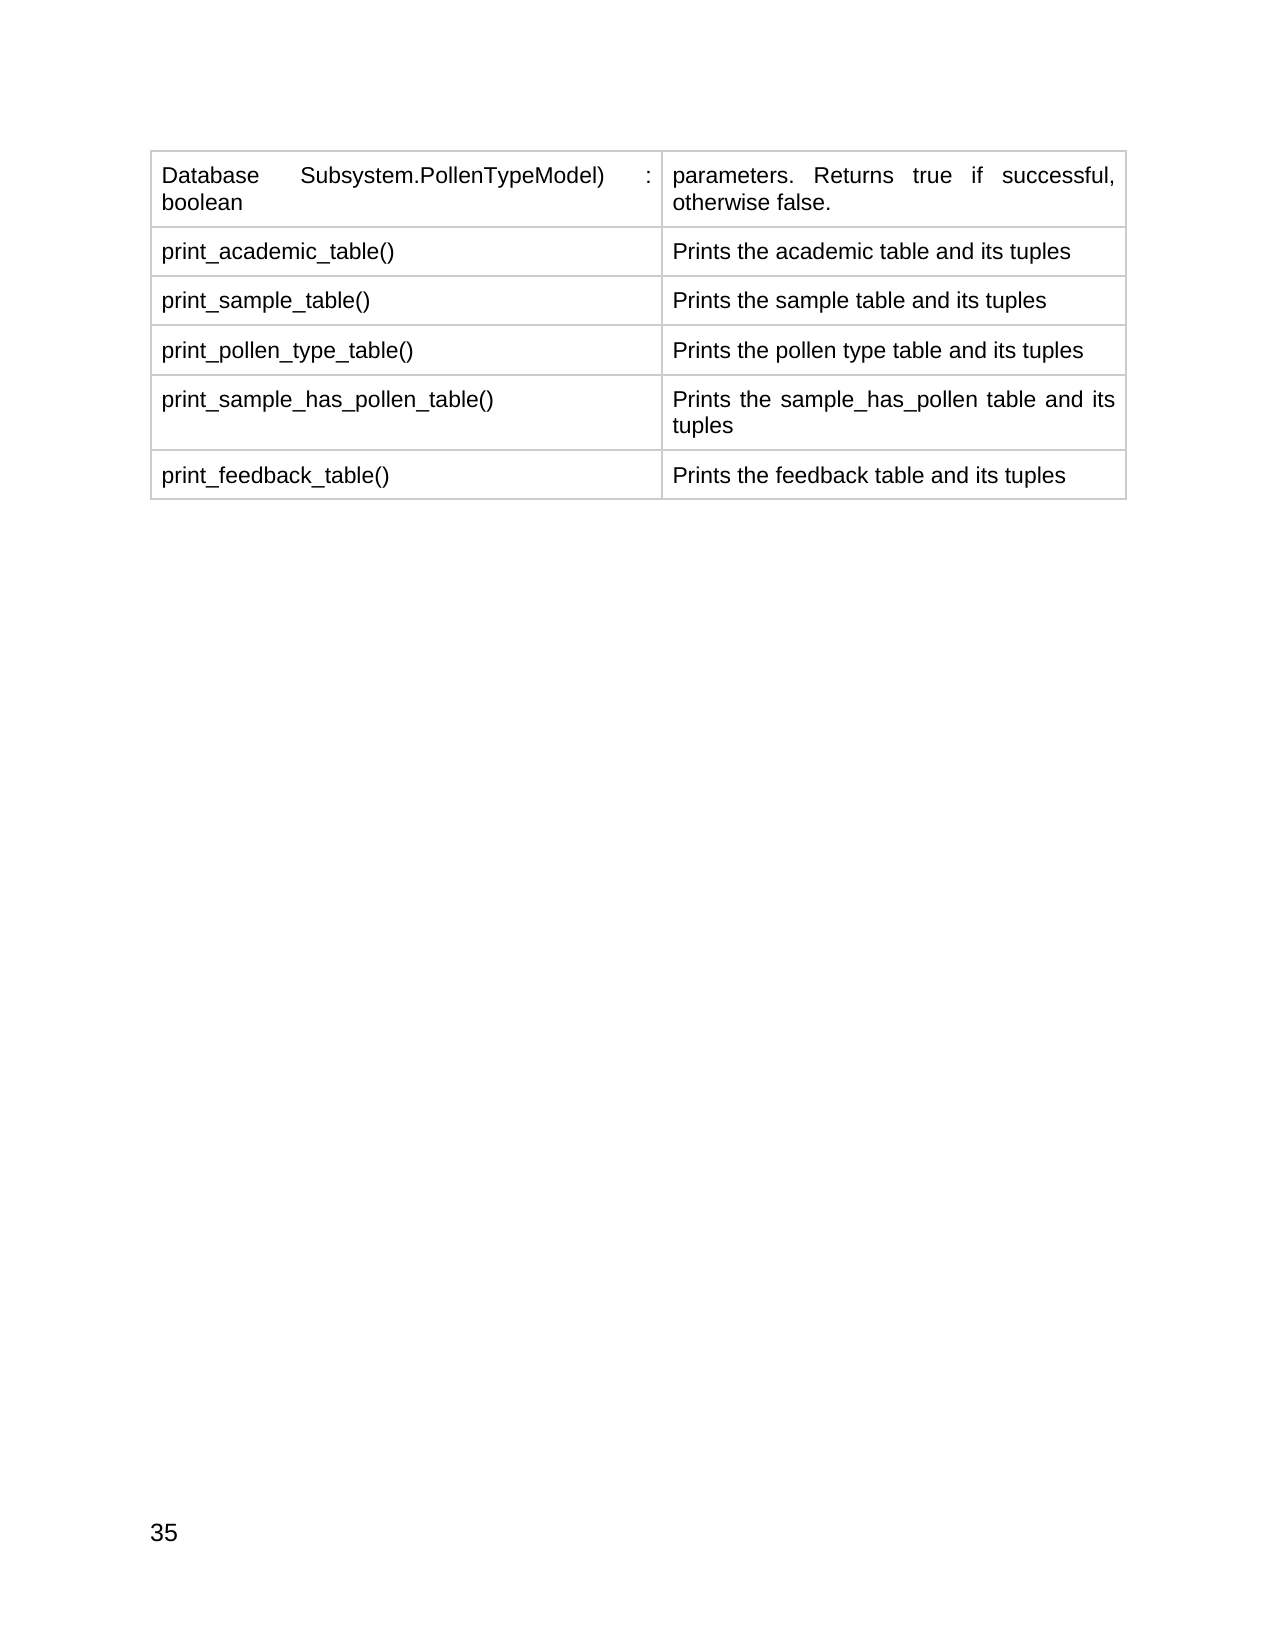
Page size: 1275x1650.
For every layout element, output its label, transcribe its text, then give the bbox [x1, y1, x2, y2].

table_cell Prints the academic table and its tuples [663, 228, 1125, 275]
table_cell print_sample_has_pollen_table() [152, 376, 661, 449]
table_cell Prints the pollen type table and its tuples [663, 326, 1125, 373]
table_cell print_academic_table() [152, 228, 661, 275]
table_cell Prints the sample_has_pollen table and its tuples [663, 376, 1125, 449]
table_cell Prints the sample table and its tuples [663, 277, 1125, 324]
table_cell print_pollen_type_table() [152, 326, 661, 373]
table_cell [152, 152, 661, 226]
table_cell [663, 152, 1125, 226]
table_cell print_feedback_table() [152, 451, 661, 498]
table_cell print_sample_table() [152, 277, 661, 324]
table_cell Prints the feedback table and its tuples [663, 451, 1125, 498]
